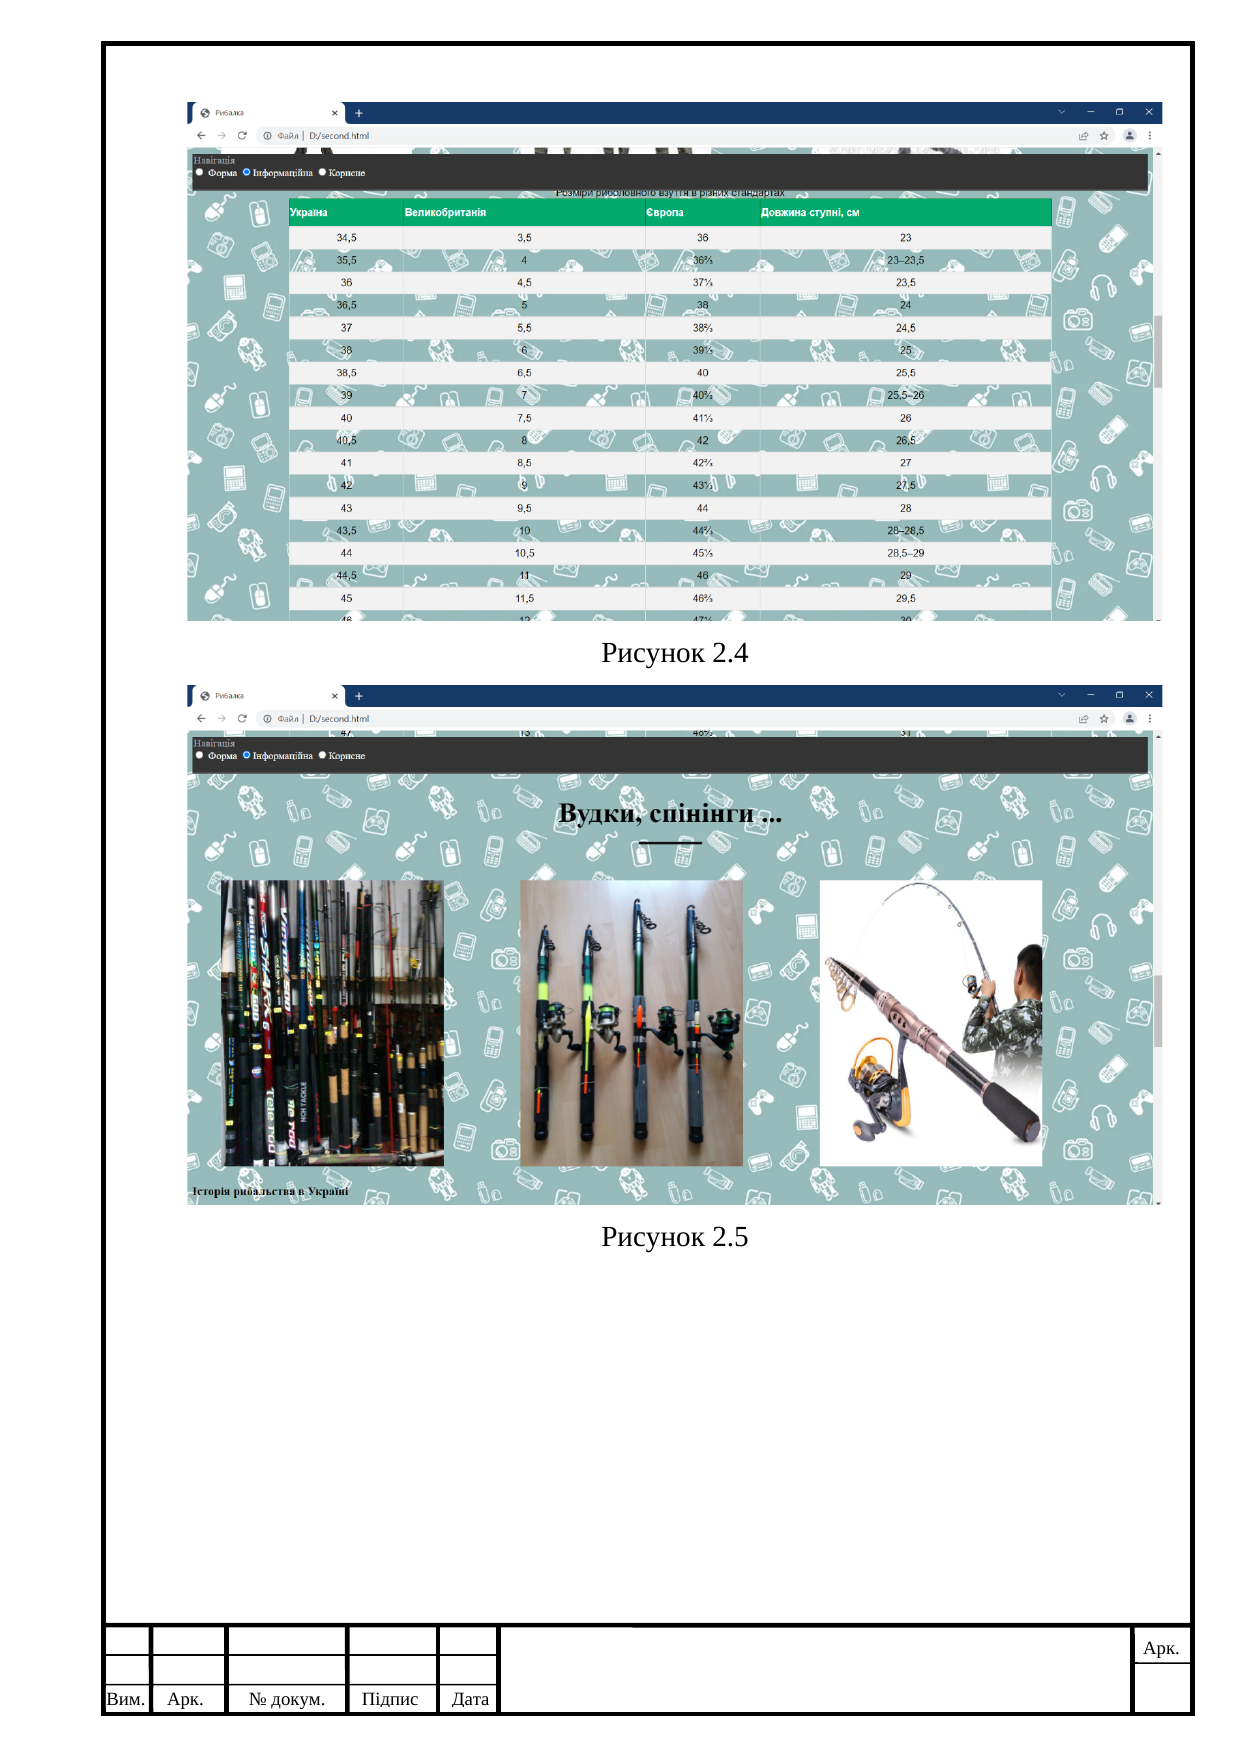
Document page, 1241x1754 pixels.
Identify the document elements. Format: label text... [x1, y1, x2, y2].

text Рисунок 2.4 [187, 635, 1162, 668]
picture [187, 102, 1163, 621]
text Рисунок 2.5 [187, 1219, 1162, 1252]
picture [187, 685, 1163, 1205]
